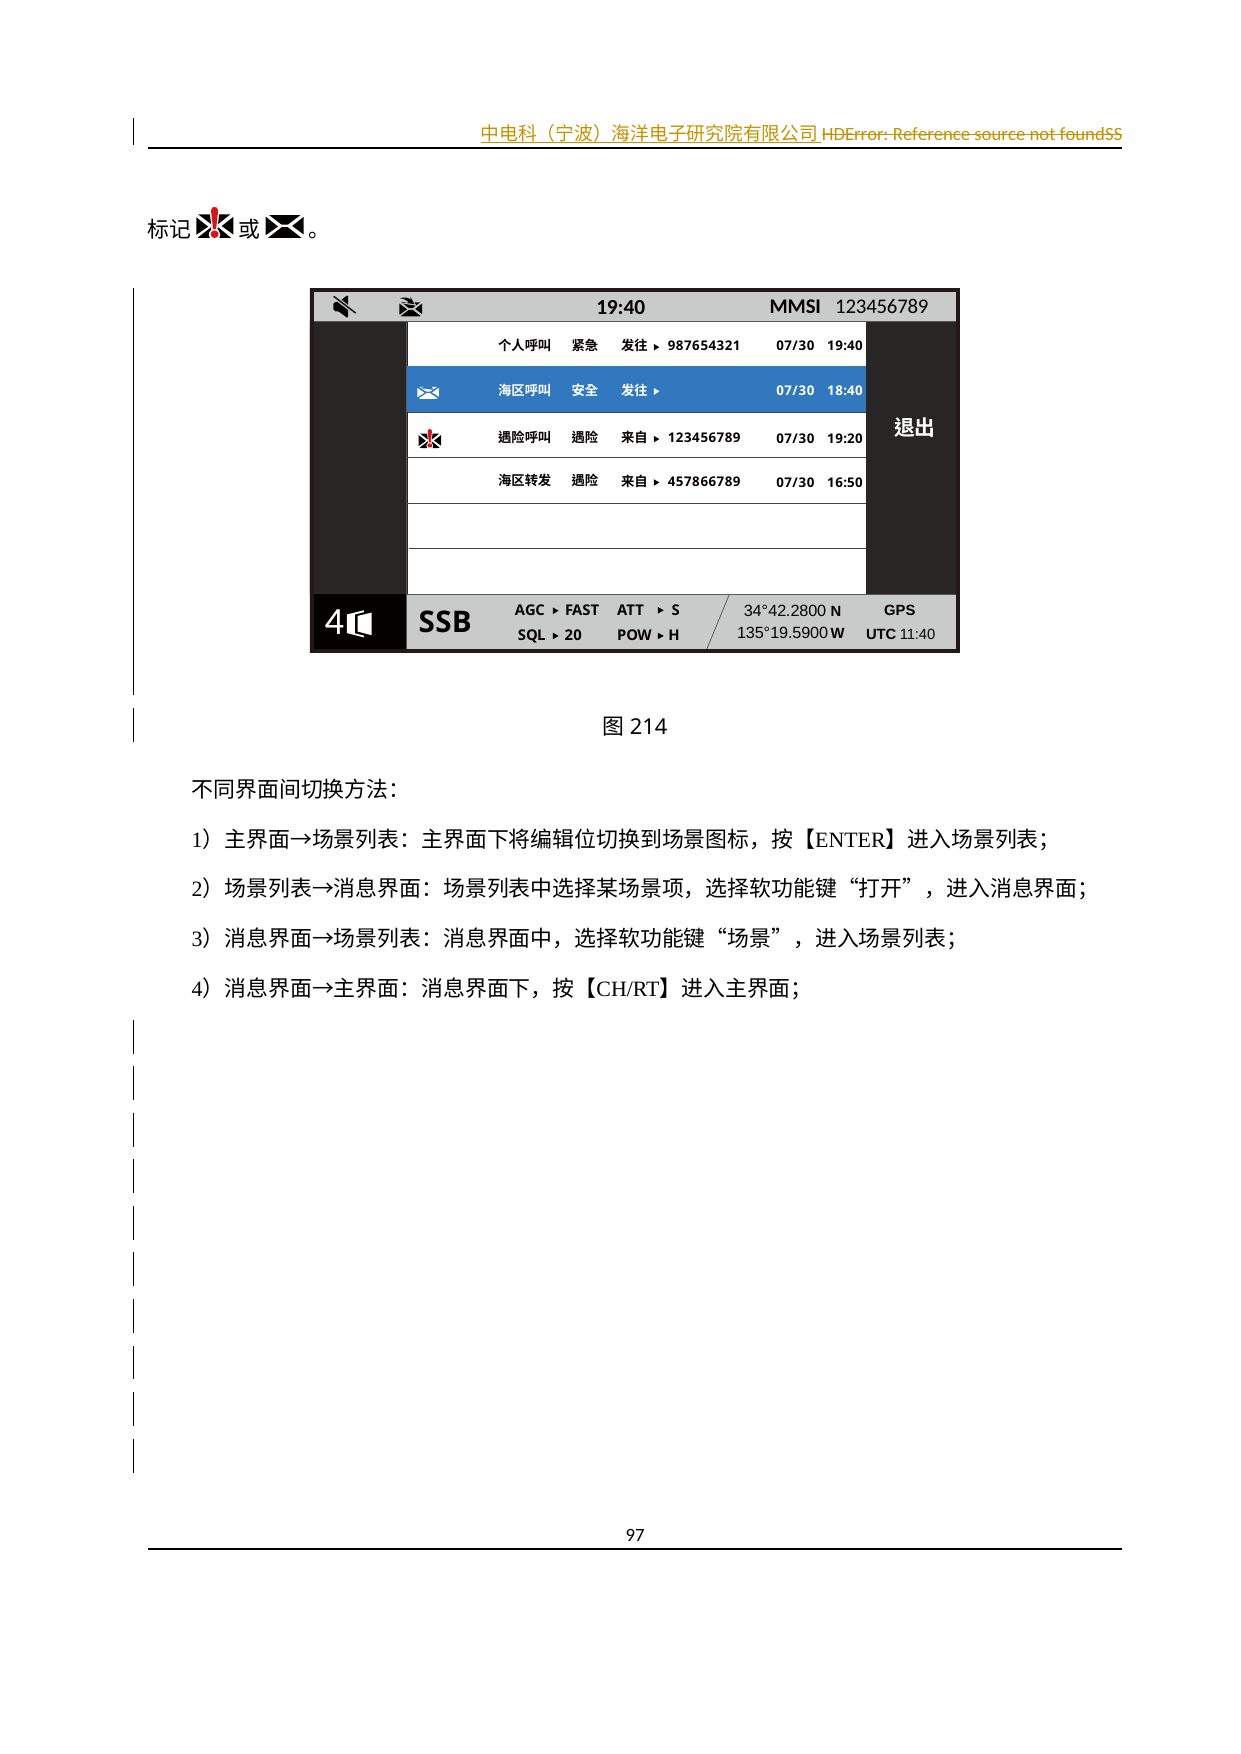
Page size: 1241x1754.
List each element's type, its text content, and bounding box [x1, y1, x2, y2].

text 1）主界面→场景列表：主界面下将编辑位切换到场景图标，按【ENTER】进入场景列表； [148, 820, 1122, 854]
text 3）消息界面→场景列表：消息界面中，选择软功能键“场景”，进入场景列表； [148, 920, 1122, 954]
text 不同界面间切换方法： [148, 771, 1122, 804]
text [148, 191, 1122, 259]
text 2）场景列表→消息界面：场景列表中选择某场景项，选择软功能键“打开”，进入消息界面； [148, 870, 1122, 904]
text 4）消息界面→主界面：消息界面下，按【CH/RT】进入主界面； [148, 970, 1122, 1004]
